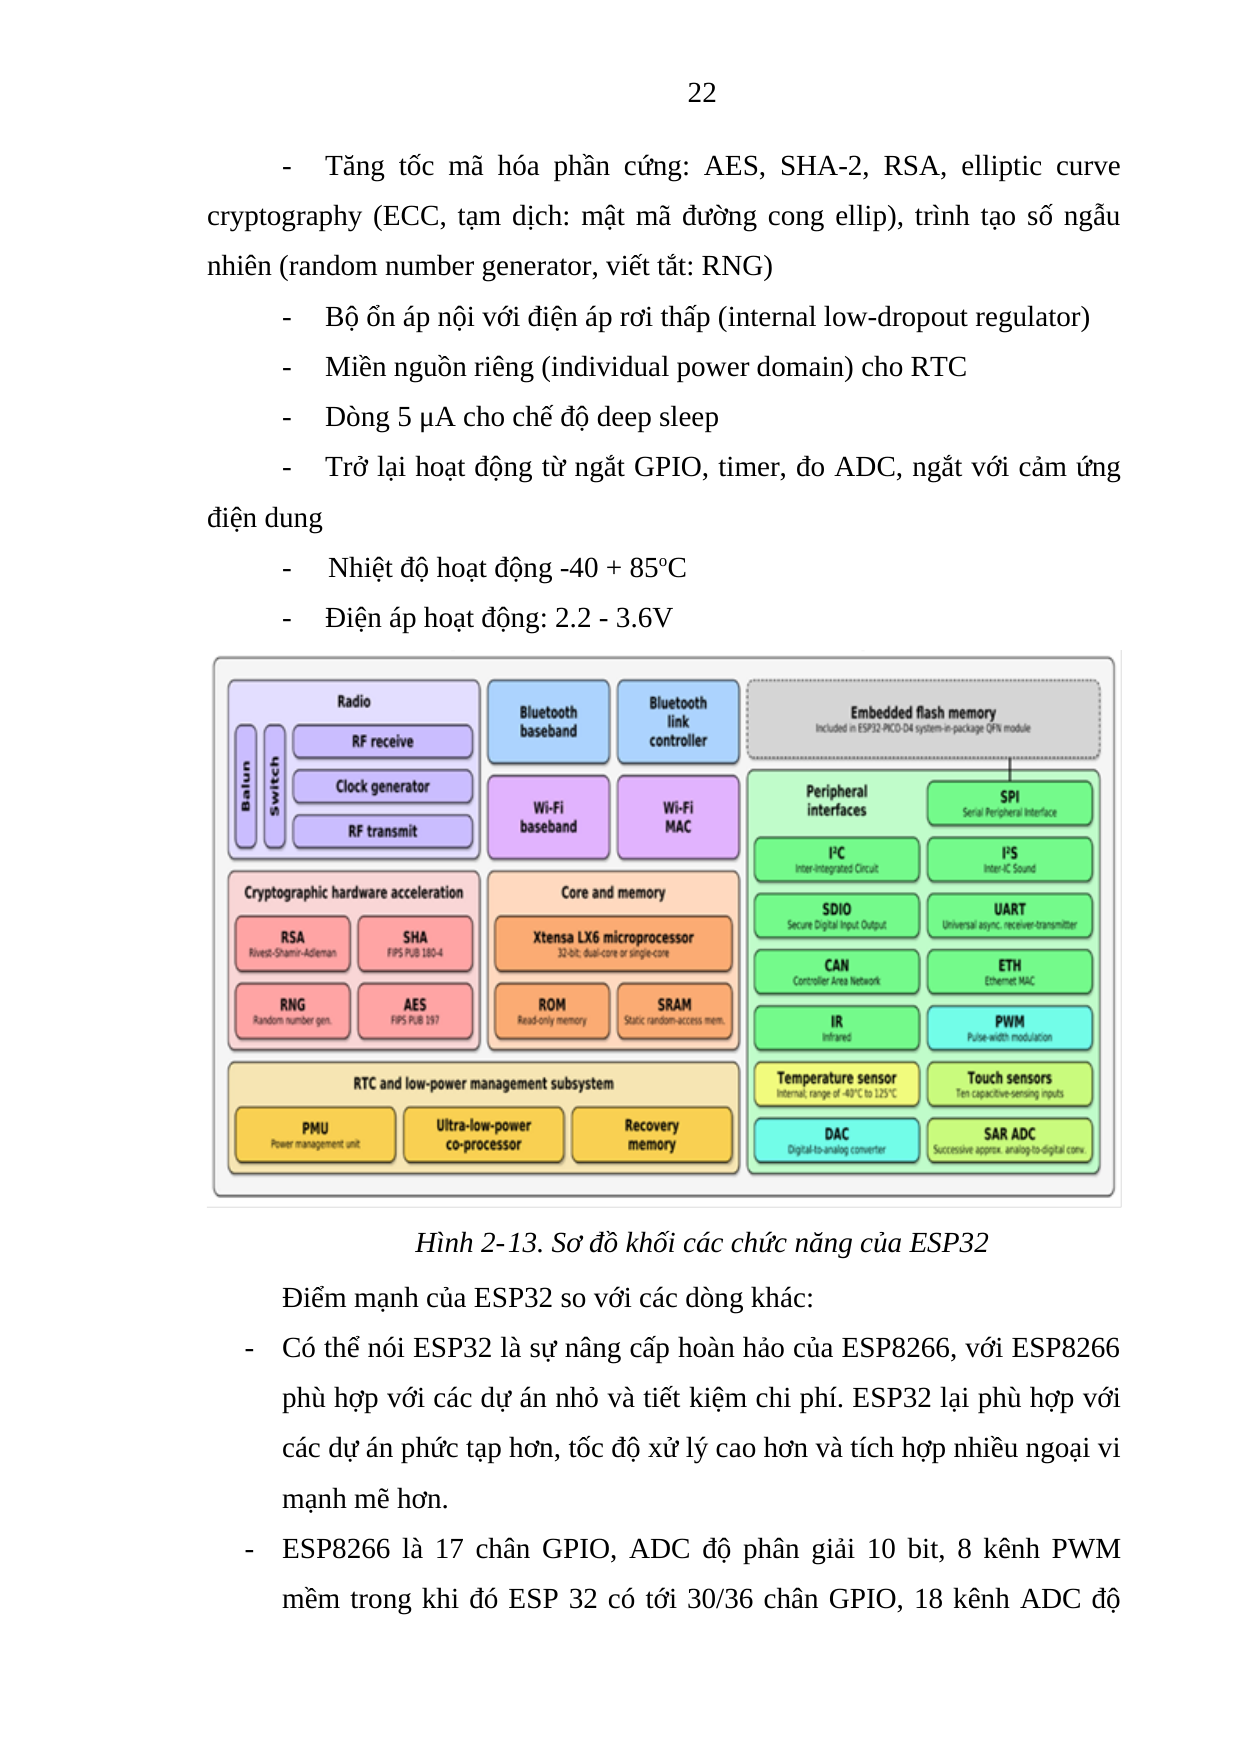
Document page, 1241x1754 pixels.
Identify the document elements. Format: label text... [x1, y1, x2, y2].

text - Dòng 5 μA cho chế độ deep sleep [207, 399, 1122, 433]
list Có thể nói ESP32 là sự nâng cấp hoàn hảo của ESP8266, với ESP8266 phù hợp với các dự án nhỏ và tiết kiệm chi phí. ESP32 lại phù hợp với các dự án phức tạp hơn, tốc độ xử lý cao hơn và tích hợp nhiều ngoại vi mạnh mẽ hơn. [244, 1330, 1122, 1514]
text - Nhiệt độ hoạt động -40 + 85oC [207, 550, 1122, 584]
text - Trở lại hoạt động từ ngắt GPIO, timer, đo ADC, ngắt với cảm ứng điện dung [207, 449, 1122, 533]
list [244, 1531, 1122, 1615]
text Điểm mạnh của ESP32 so với các dòng khác: [207, 1280, 1122, 1313]
text - Bộ ổn áp nội với điện áp rơi thấp (internal low-dropout regulator) [207, 299, 1122, 332]
picture [206, 650, 1123, 1209]
text - Miền nguồn riêng (individual power domain) cho RTC [207, 349, 1122, 382]
text - Điện áp hoạt động: 2.2 - 3.6V [207, 601, 1122, 634]
text - Tăng tốc mã hóa phần cứng: AES, SHA-2, RSA, elliptic curve cryptography (ECC, tạm dịch: mật mã đường cong ellip), trình tạo số ngẫu nhiên (random number generator, viết tắt: RNG) [207, 148, 1122, 282]
